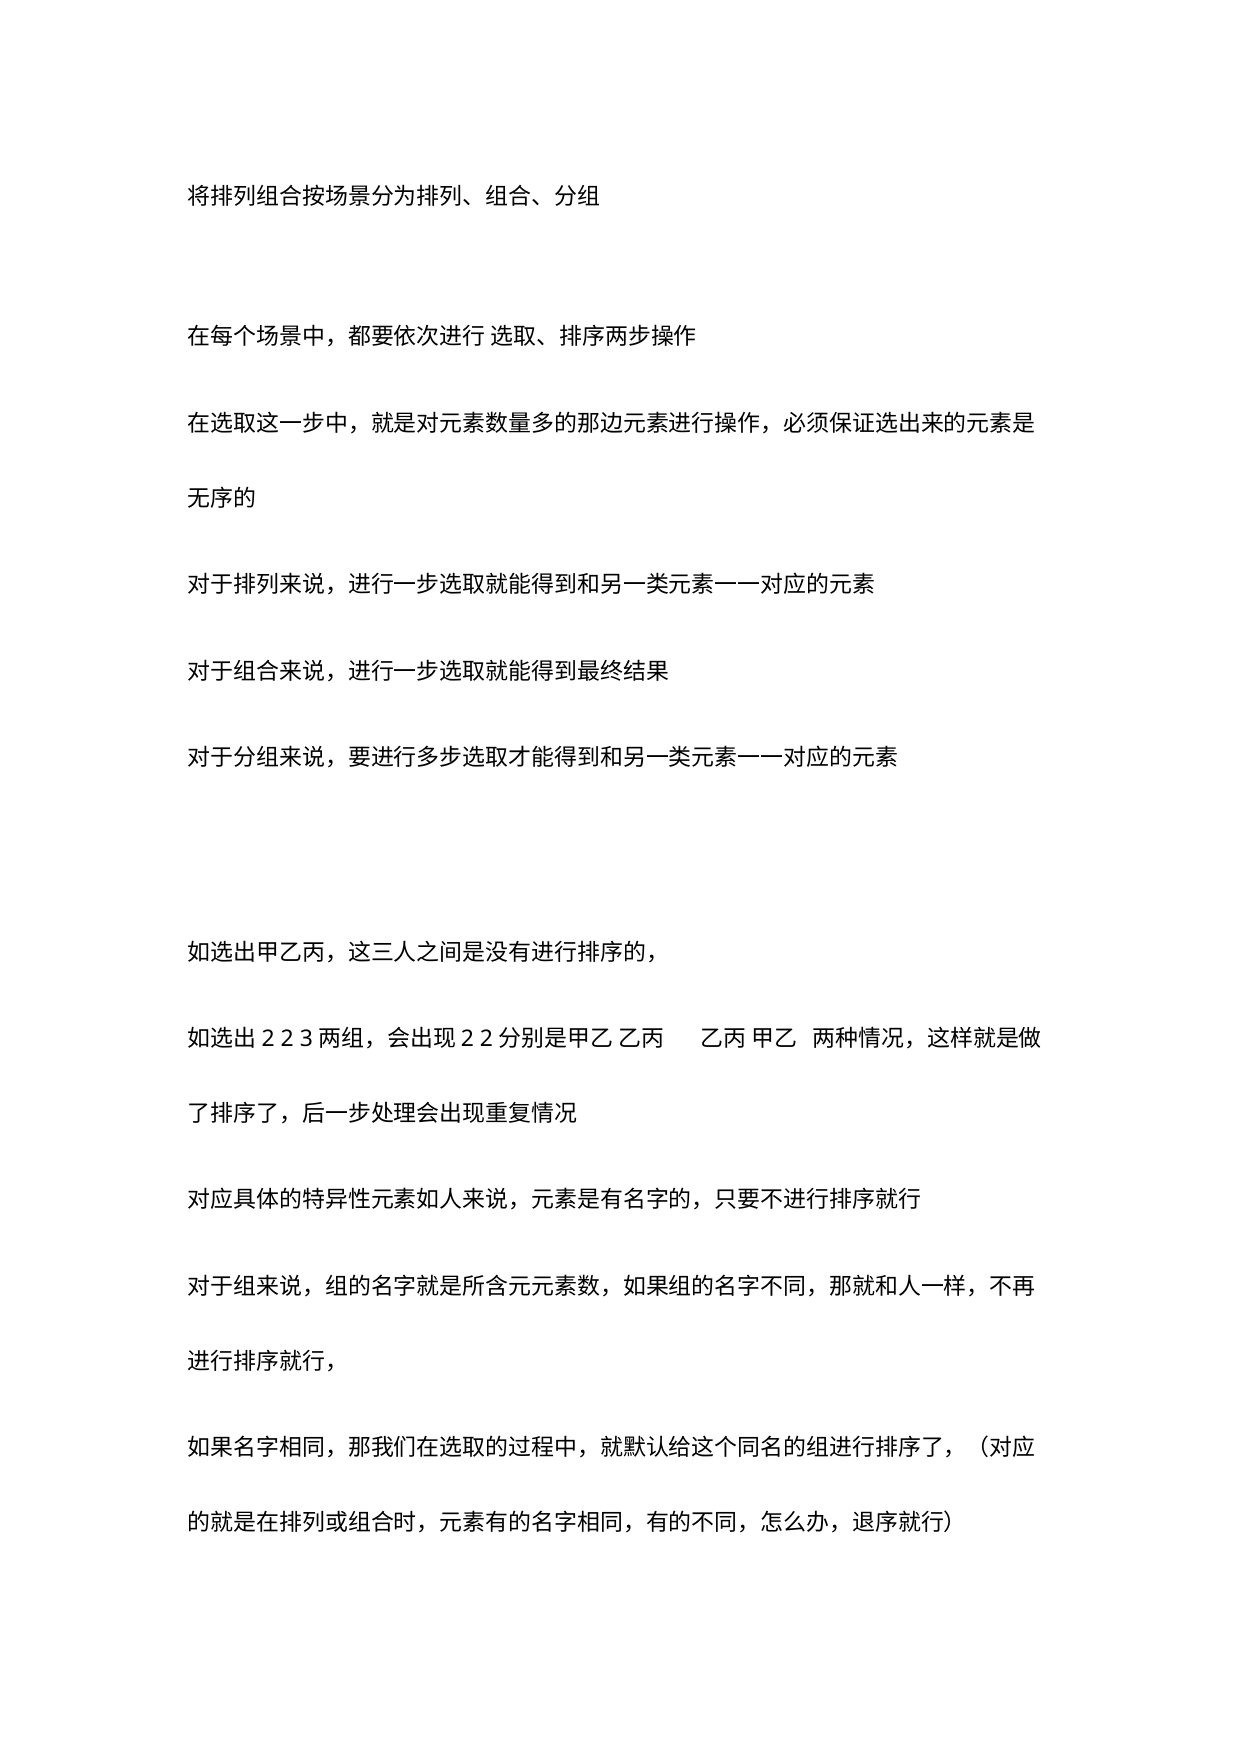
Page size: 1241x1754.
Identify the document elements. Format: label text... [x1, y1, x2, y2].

text 对应具体的特异性元素如人来说，元素是有名字的，只要不进行排序就行 [187, 1165, 1053, 1230]
text 对于组合来说，进行一步选取就能得到最终结果 [187, 637, 1053, 702]
text 在每个场景中，都要依次进行 选取、排序两步操作 [187, 302, 1053, 367]
text 对于分组来说，要进行多步选取才能得到和另一类元素一一对应的元素 [187, 723, 1053, 788]
text 如选出甲乙丙，这三人之间是没有进行排序的， [187, 918, 1053, 983]
text 如选出 2 2 3 两组，会出现2 2 分别是甲乙 乙丙 乙丙 甲乙 两种情况，这样就是做了排序了，后一步处理会出现重复情况 [187, 1004, 1053, 1144]
text 对于排列来说，进行一步选取就能得到和另一类元素一一对应的元素 [187, 550, 1053, 615]
text 在选取这一步中，就是对元素数量多的那边元素进行操作，必须保证选出来的元素是无序的 [187, 389, 1053, 529]
text 如果名字相同，那我们在选取的过程中，就默认给这个同名的组进行排序了，（对应的就是在排列或组合时，元素有的名字相同，有的不同，怎么办，退序就行） [187, 1413, 1053, 1553]
text 将排列组合按场景分为排列、组合、分组 [187, 162, 1053, 227]
text 对于组来说，组的名字就是所含元元素数，如果组的名字不同，那就和人一样，不再进行排序就行， [187, 1252, 1053, 1392]
